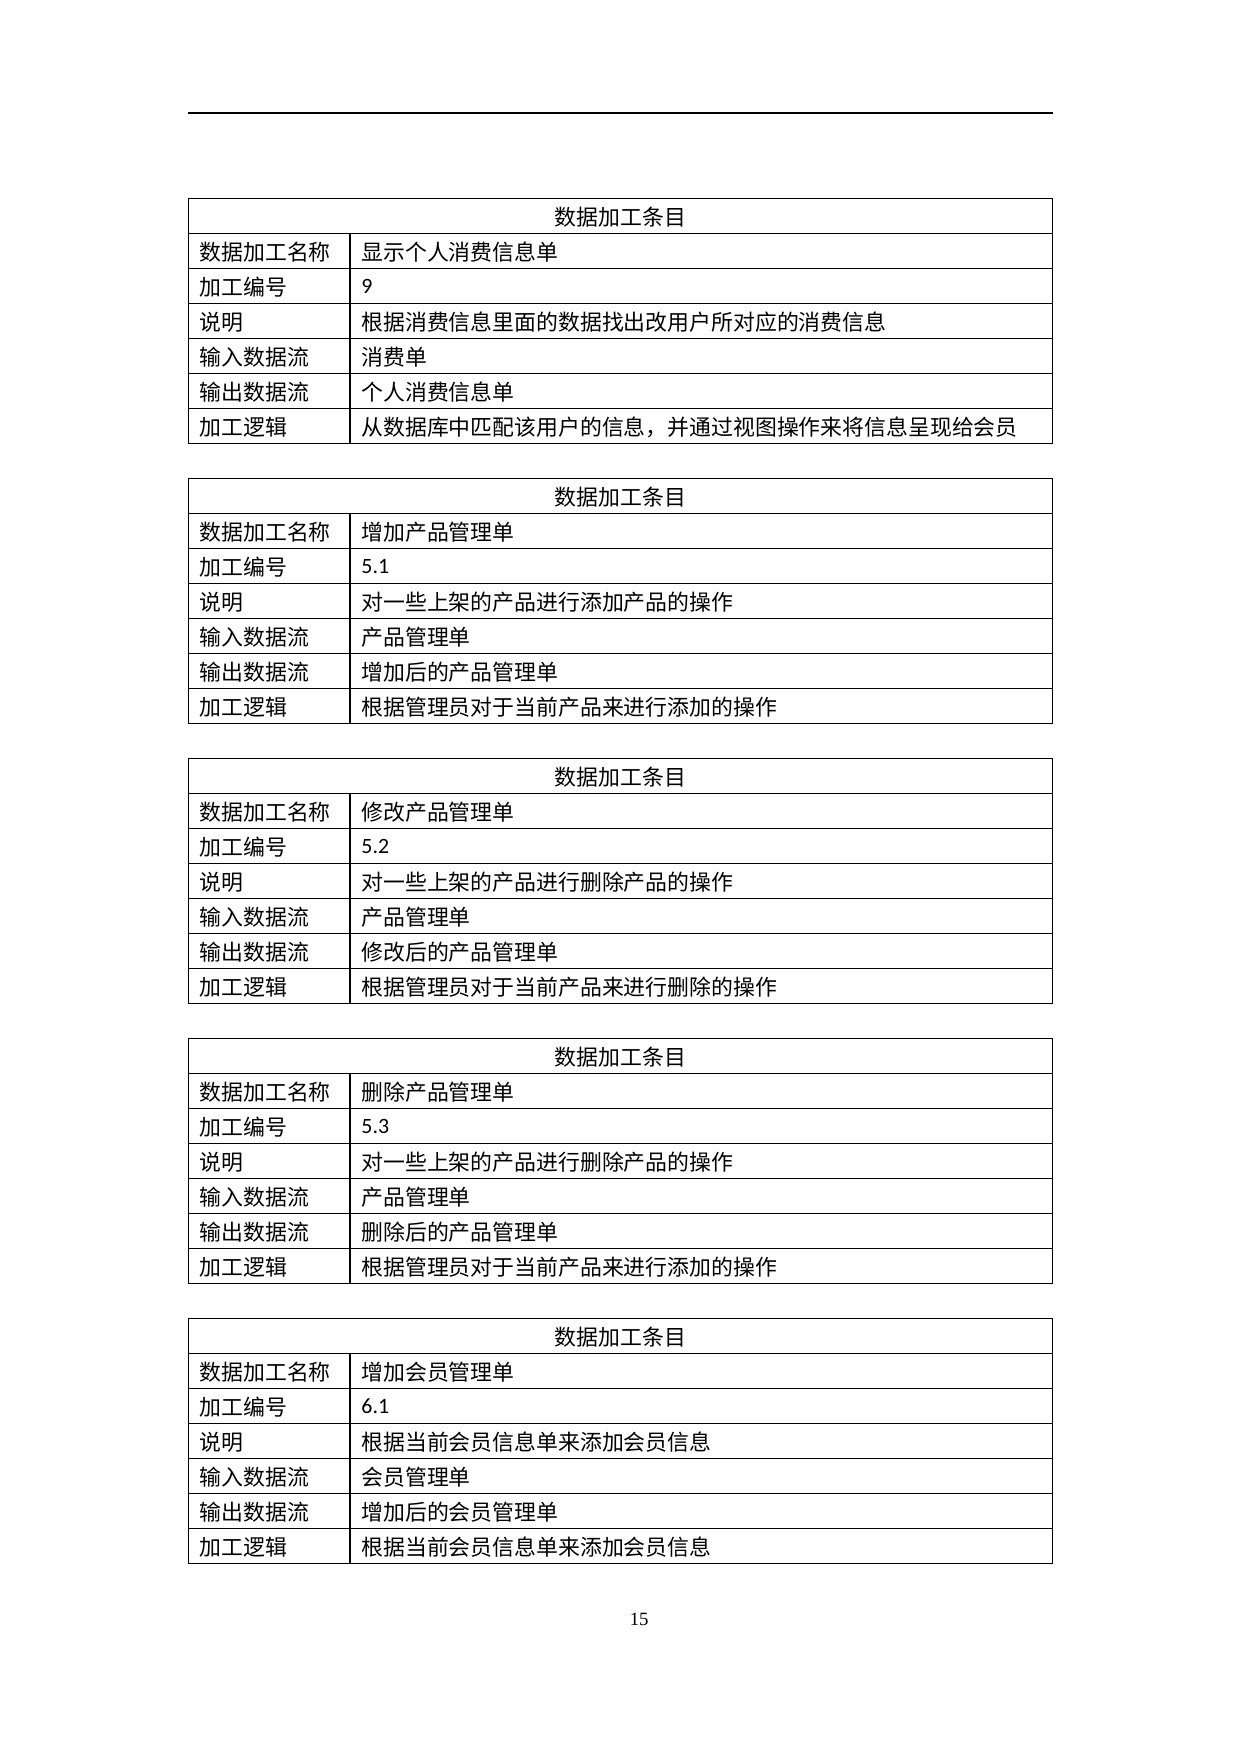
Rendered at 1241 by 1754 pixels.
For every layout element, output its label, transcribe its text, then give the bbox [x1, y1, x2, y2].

table_cell 加工编号 [189, 1389, 349, 1423]
table_cell 根据当前会员信息单来添加会员信息 [351, 1529, 1052, 1563]
table_cell 说明 [189, 304, 349, 338]
table_cell 5.2 [351, 829, 1052, 863]
table_cell 根据管理员对于当前产品来进行添加的操作 [351, 1249, 1052, 1283]
table_cell 6.1 [351, 1389, 1052, 1423]
table_cell 消费单 [351, 339, 1052, 373]
table_cell 加工编号 [189, 549, 349, 583]
table_cell 删除产品管理单 [351, 1074, 1052, 1108]
table_header 数据加工条目 [189, 199, 1052, 233]
table_cell 输出数据流 [189, 934, 349, 968]
table_cell 会员管理单 [351, 1459, 1052, 1493]
table_cell 说明 [189, 1144, 349, 1178]
table_cell 加工逻辑 [189, 409, 349, 443]
table_cell 5.1 [351, 549, 1052, 583]
table_cell 根据当前会员信息单来添加会员信息 [351, 1424, 1052, 1458]
table_cell 说明 [189, 1424, 349, 1458]
table_cell 增加后的会员管理单 [351, 1494, 1052, 1528]
table_cell 根据管理员对于当前产品来进行添加的操作 [351, 689, 1052, 723]
table_cell 加工编号 [189, 269, 349, 303]
table_cell 输入数据流 [189, 899, 349, 933]
table_cell 删除后的产品管理单 [351, 1214, 1052, 1248]
table_cell 产品管理单 [351, 899, 1052, 933]
table_header 数据加工条目 [189, 479, 1052, 513]
table_cell 输入数据流 [189, 619, 349, 653]
table_cell 加工编号 [189, 1109, 349, 1143]
table_cell 加工逻辑 [189, 1249, 349, 1283]
table_cell 加工逻辑 [189, 689, 349, 723]
table_cell 对一些上架的产品进行添加产品的操作 [351, 584, 1052, 618]
table_cell 数据加工名称 [189, 1354, 349, 1388]
table_cell 产品管理单 [351, 1179, 1052, 1213]
table_cell 显示个人消费信息单 [351, 234, 1052, 268]
table_cell 对一些上架的产品进行删除产品的操作 [351, 864, 1052, 898]
table_cell 9 [351, 269, 1052, 303]
table_cell 增加会员管理单 [351, 1354, 1052, 1388]
table_cell 加工逻辑 [189, 1529, 349, 1563]
table_cell 输入数据流 [189, 1179, 349, 1213]
table_cell 从数据库中匹配该用户的信息，并通过视图操作来将信息呈现给会员 [351, 409, 1052, 443]
table_cell 输入数据流 [189, 339, 349, 373]
table_cell 产品管理单 [351, 619, 1052, 653]
table_header 数据加工条目 [189, 1319, 1052, 1353]
table_cell 增加后的产品管理单 [351, 654, 1052, 688]
table_cell 数据加工名称 [189, 234, 349, 268]
table_cell 数据加工名称 [189, 1074, 349, 1108]
table_cell 加工编号 [189, 829, 349, 863]
table_cell 修改后的产品管理单 [351, 934, 1052, 968]
table_cell 输出数据流 [189, 374, 349, 408]
table_cell 数据加工名称 [189, 514, 349, 548]
table_cell 根据消费信息里面的数据找出改用户所对应的消费信息 [351, 304, 1052, 338]
table_cell 输入数据流 [189, 1459, 349, 1493]
table_cell 对一些上架的产品进行删除产品的操作 [351, 1144, 1052, 1178]
table_cell 数据加工名称 [189, 794, 349, 828]
table_cell 输出数据流 [189, 654, 349, 688]
table_cell 修改产品管理单 [351, 794, 1052, 828]
table_header 数据加工条目 [189, 759, 1052, 793]
table_cell 加工逻辑 [189, 969, 349, 1003]
table_cell 根据管理员对于当前产品来进行删除的操作 [351, 969, 1052, 1003]
table_cell 增加产品管理单 [351, 514, 1052, 548]
table_header 数据加工条目 [189, 1039, 1052, 1073]
table_cell 5.3 [351, 1109, 1052, 1143]
table_cell 输出数据流 [189, 1494, 349, 1528]
table_cell 说明 [189, 584, 349, 618]
table_cell 说明 [189, 864, 349, 898]
table_cell 输出数据流 [189, 1214, 349, 1248]
table_cell 个人消费信息单 [351, 374, 1052, 408]
